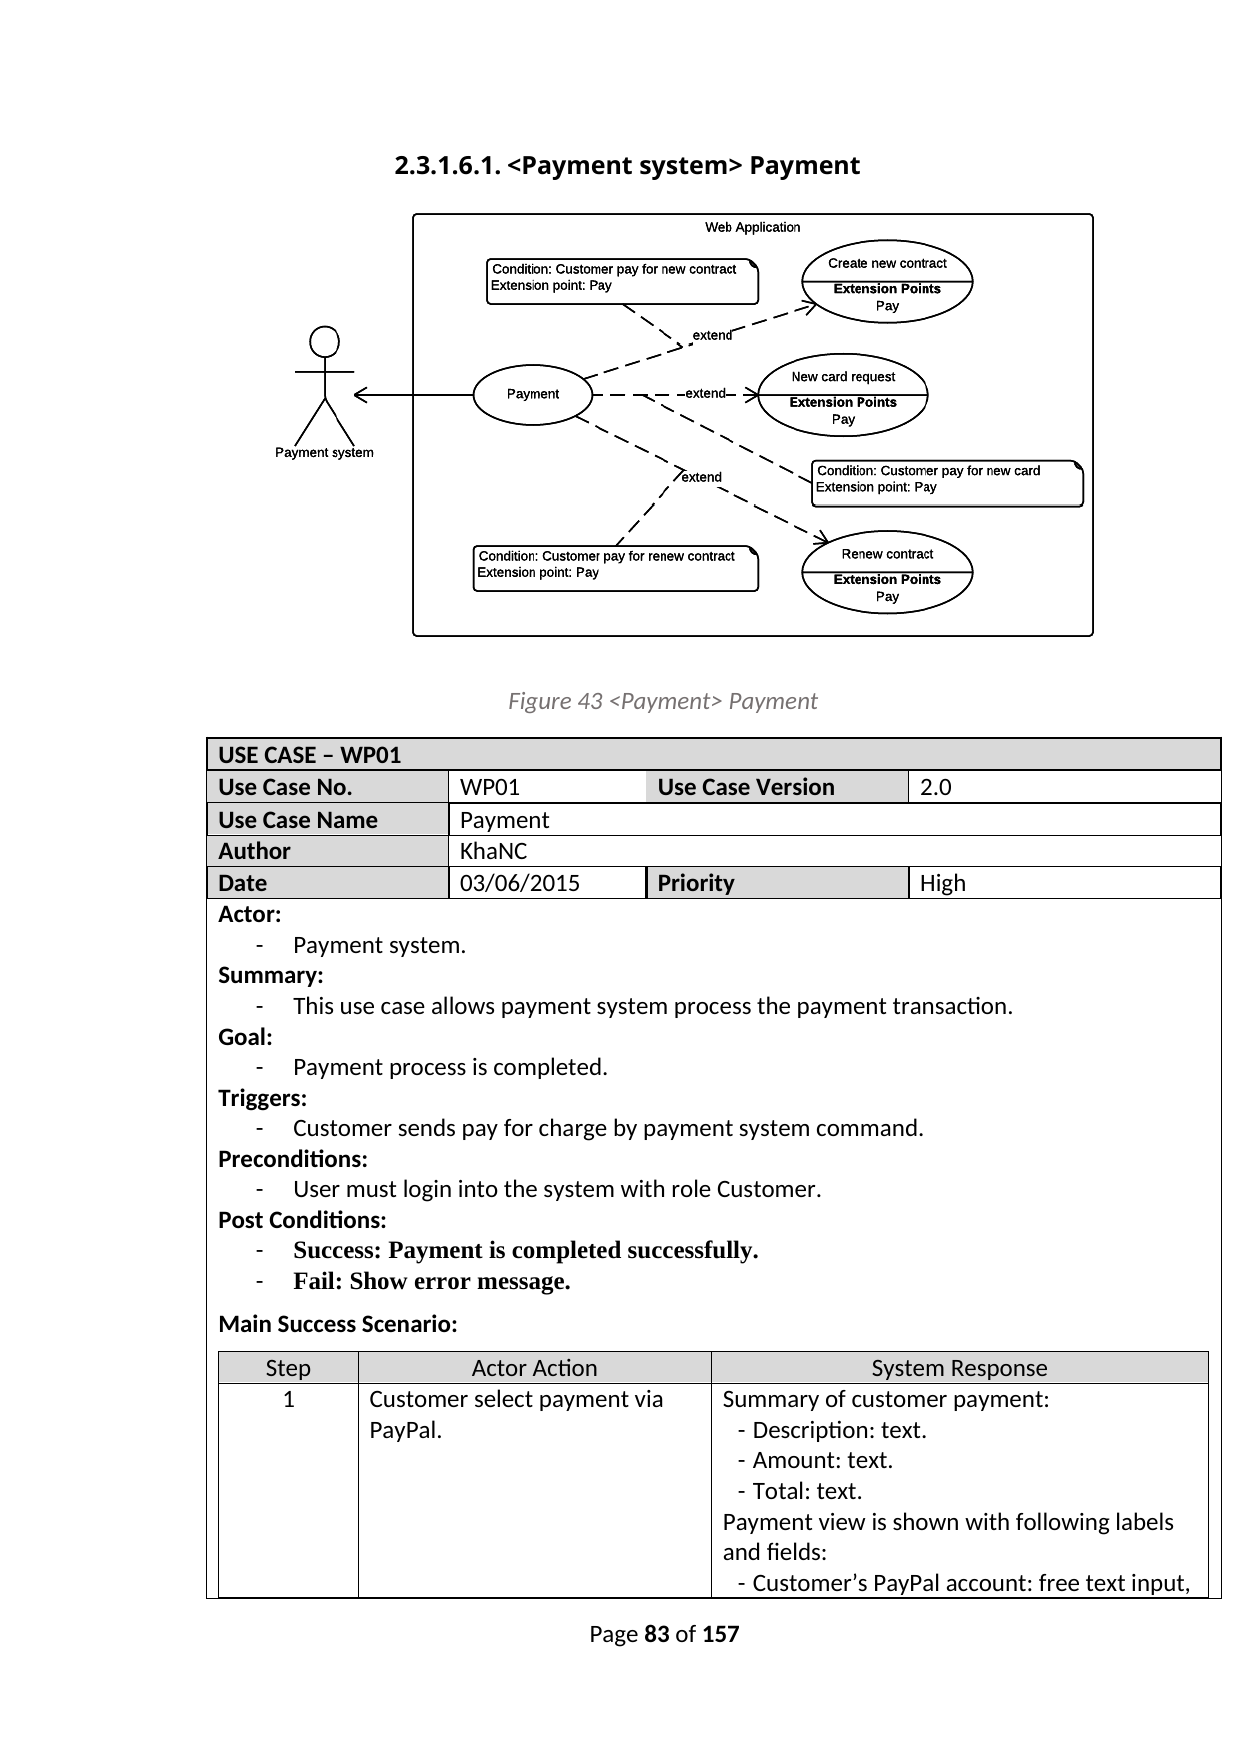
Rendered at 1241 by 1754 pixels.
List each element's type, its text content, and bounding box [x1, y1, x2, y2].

table_cell WP01 [449, 771, 646, 802]
table_header USE CASE – WP01 [208, 739, 1220, 769]
table_cell Author [207, 836, 448, 866]
table_cell Priority [648, 867, 908, 898]
table_cell Use Case Name [208, 803, 448, 834]
table_cell High [910, 867, 1220, 898]
text Figure 43 <Payment> Payment [207, 685, 1122, 716]
table_cell Date [208, 867, 448, 898]
picture [206, 184, 1122, 667]
table_cell KhaNC [449, 836, 1221, 866]
table_cell Payment [450, 804, 1220, 834]
table_cell Use Case No. [207, 771, 448, 802]
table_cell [207, 899, 1221, 1598]
subtitle <Payment system> Payment [394, 148, 1122, 182]
table_cell Use Case Version [646, 771, 908, 802]
table_cell 2.0 [909, 771, 1221, 802]
table_cell 03/06/2015 [450, 867, 645, 898]
